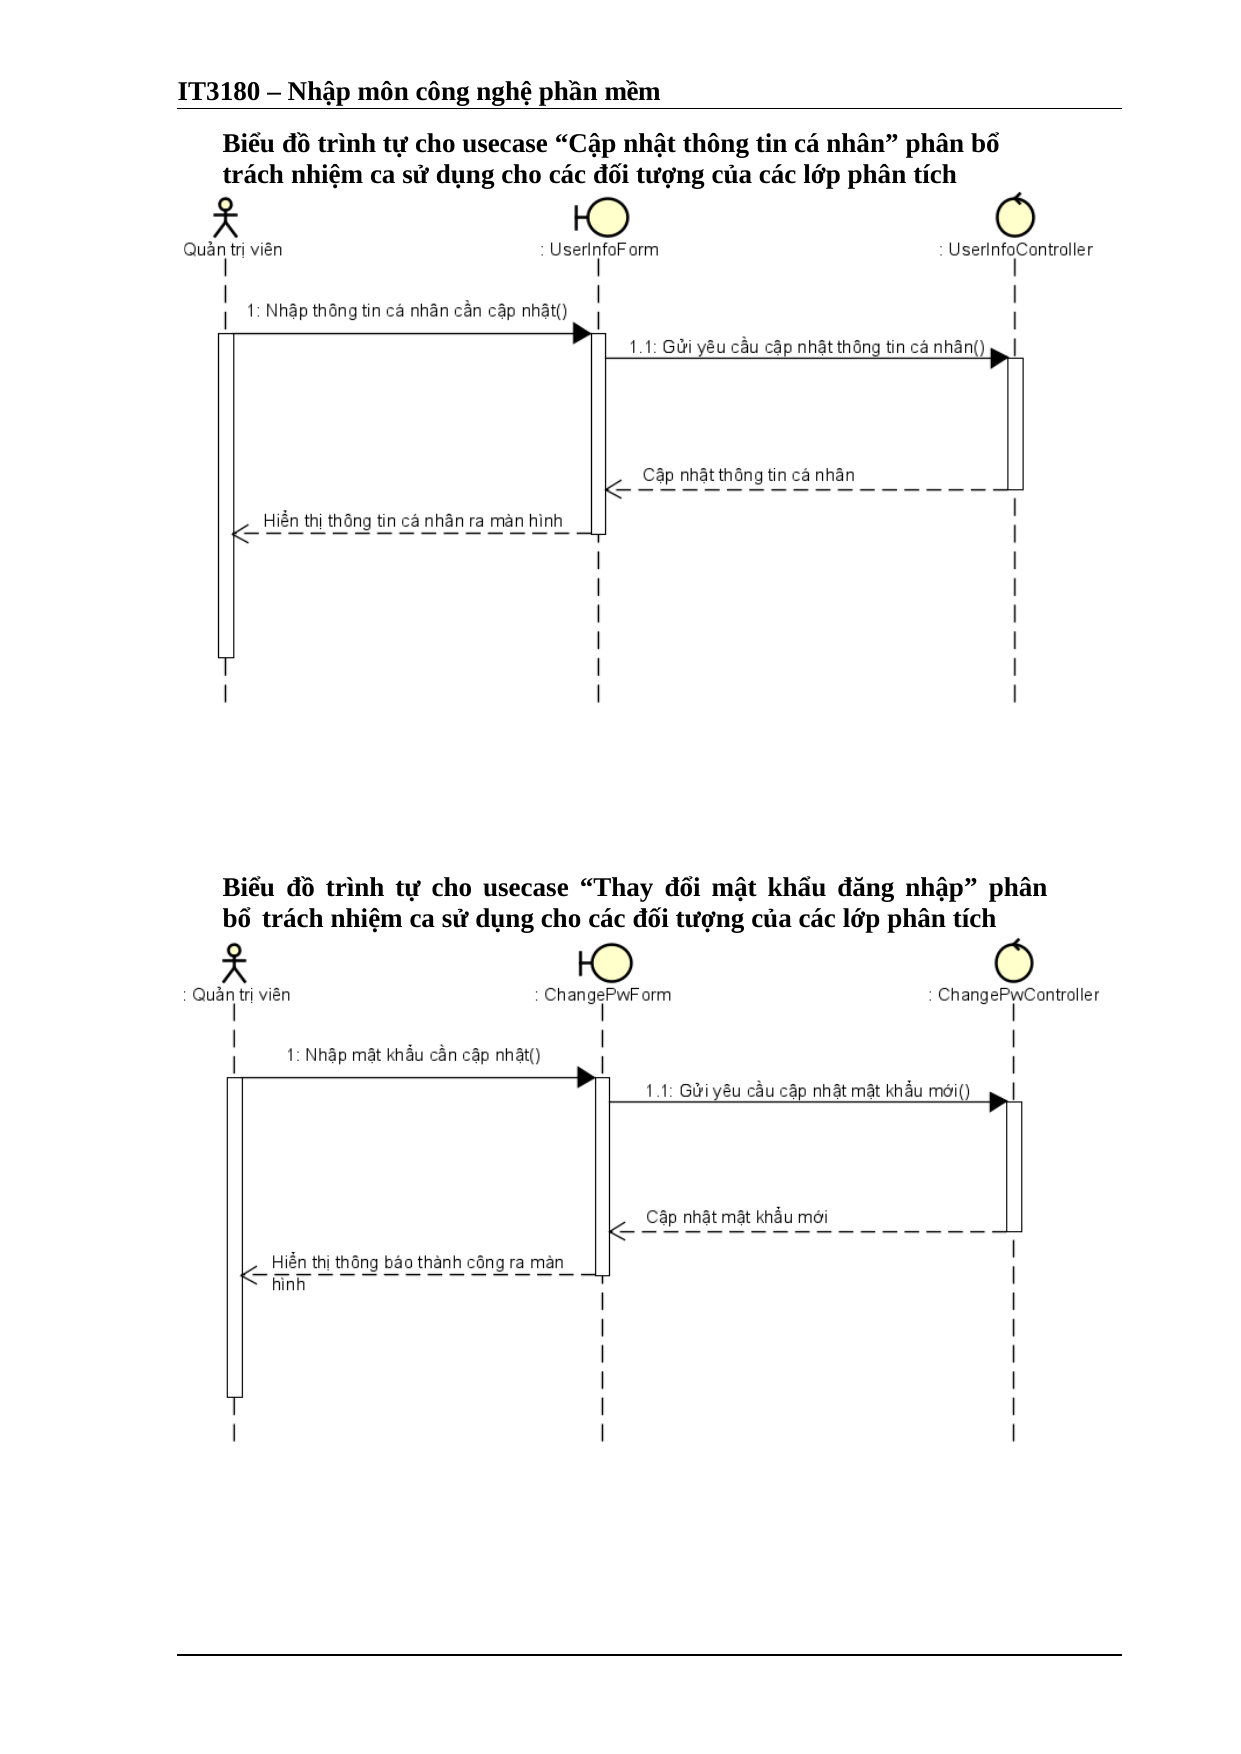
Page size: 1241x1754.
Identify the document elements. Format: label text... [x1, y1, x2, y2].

picture [184, 937, 1100, 1442]
text Biểu đồ trình tự cho usecase “Thay đổi mật khẩu đăng nhập” phân bổ trách nhiệm ca sử dụng cho các đối tượng của các lớp phân tích [222, 871, 1051, 934]
text Biểu đồ trình tự cho usecase “Cập nhật thông tin cá nhân” phân bổ trách nhiệm ca sử dụng cho các đối tượng của các lớp phân tích [222, 127, 1051, 189]
picture [184, 191, 1093, 703]
